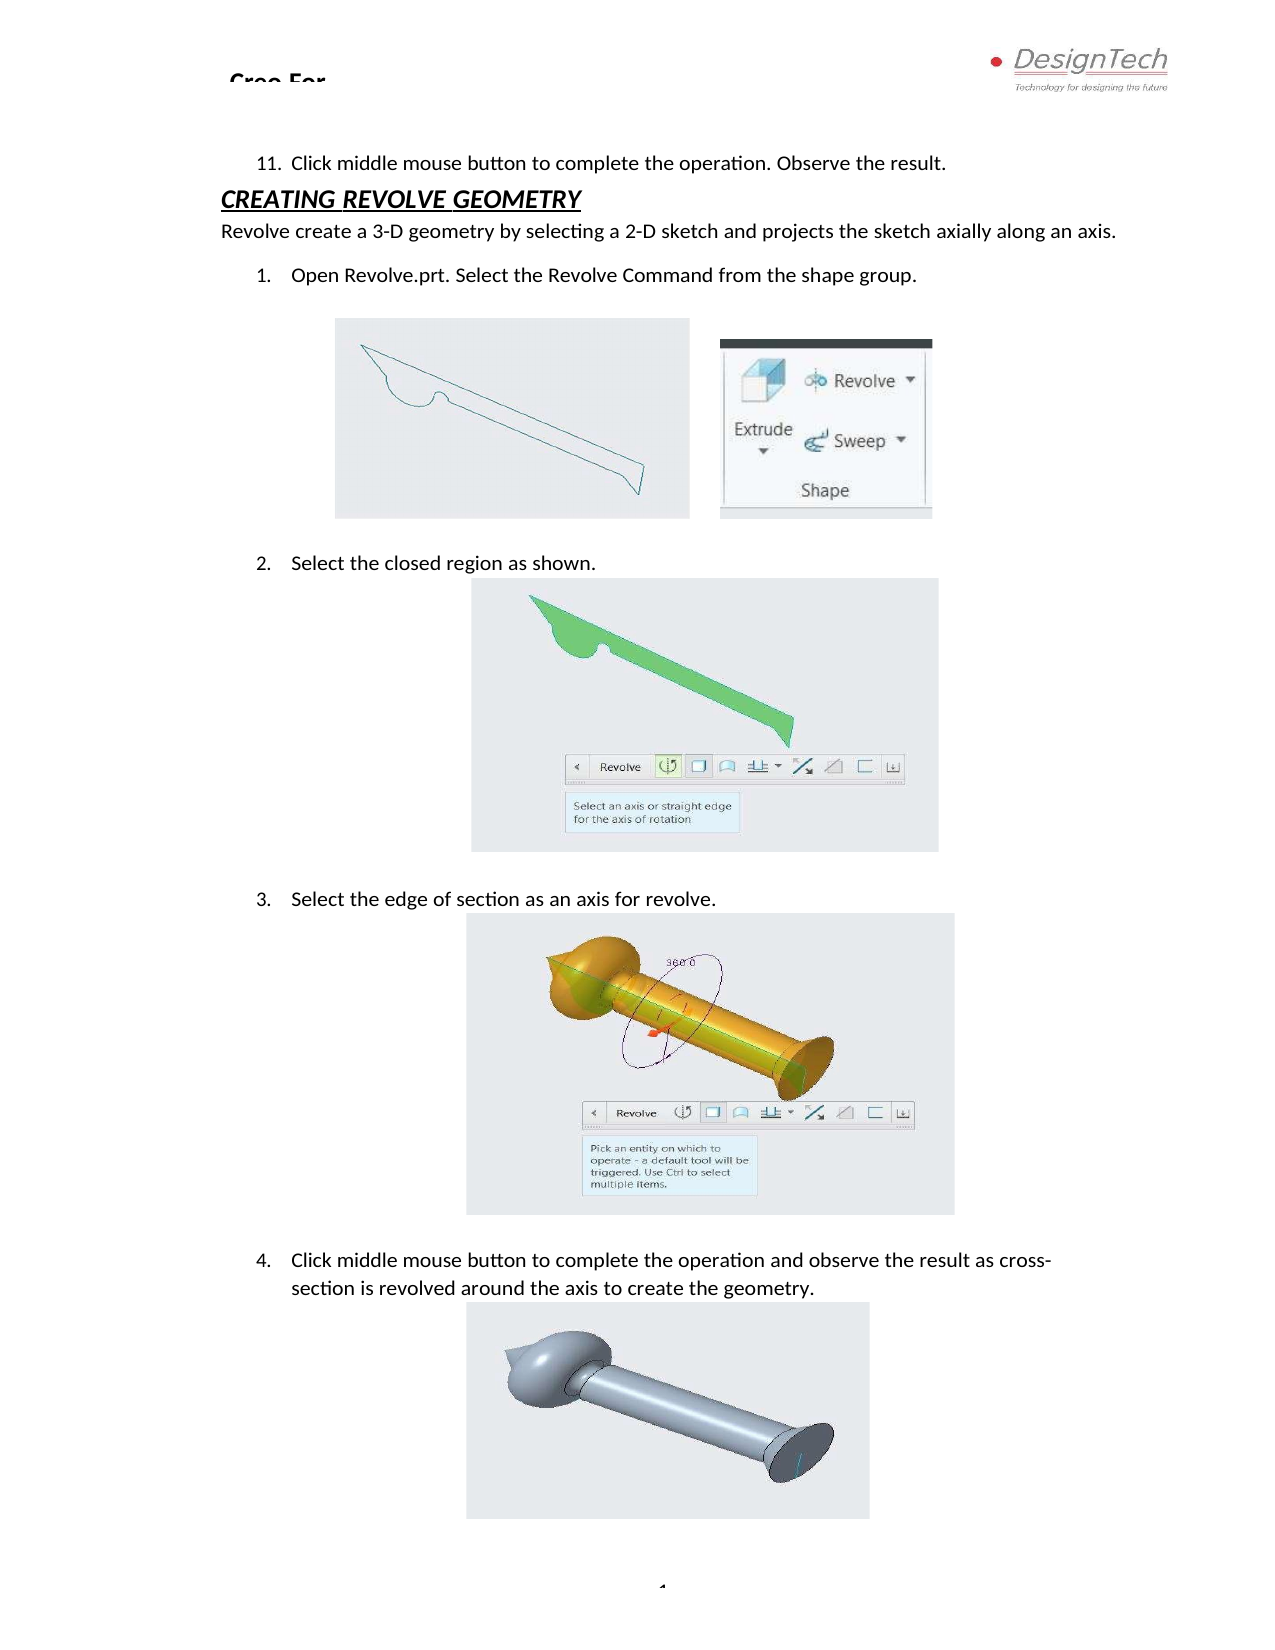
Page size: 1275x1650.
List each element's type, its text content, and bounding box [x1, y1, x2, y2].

list Select the edge of section as an axis for revolve. [256, 886, 1231, 911]
list Click middle mouse button to complete the operation. Observe the result. [256, 150, 1231, 175]
picture [990, 47, 1168, 92]
text Revolve create a 3-D geometry by selecting a 2-D sketch and projects the sketch axially along an axis. [221, 218, 1231, 244]
picture [466, 913, 955, 1215]
list Open Revolve.prt. Select the Revolve Command from the shape group. [256, 262, 1231, 288]
subtitle CREATING REVOLVE GEOMETRY [221, 182, 1231, 215]
picture [466, 1302, 870, 1519]
picture [334, 318, 690, 519]
picture [720, 339, 933, 519]
list Click middle mouse button to complete the operation and observe the result as cross-section is revolved around the axis to create the geometry. [256, 1247, 1106, 1300]
picture [471, 578, 939, 852]
list Select the closed region as shown. [256, 550, 1231, 576]
